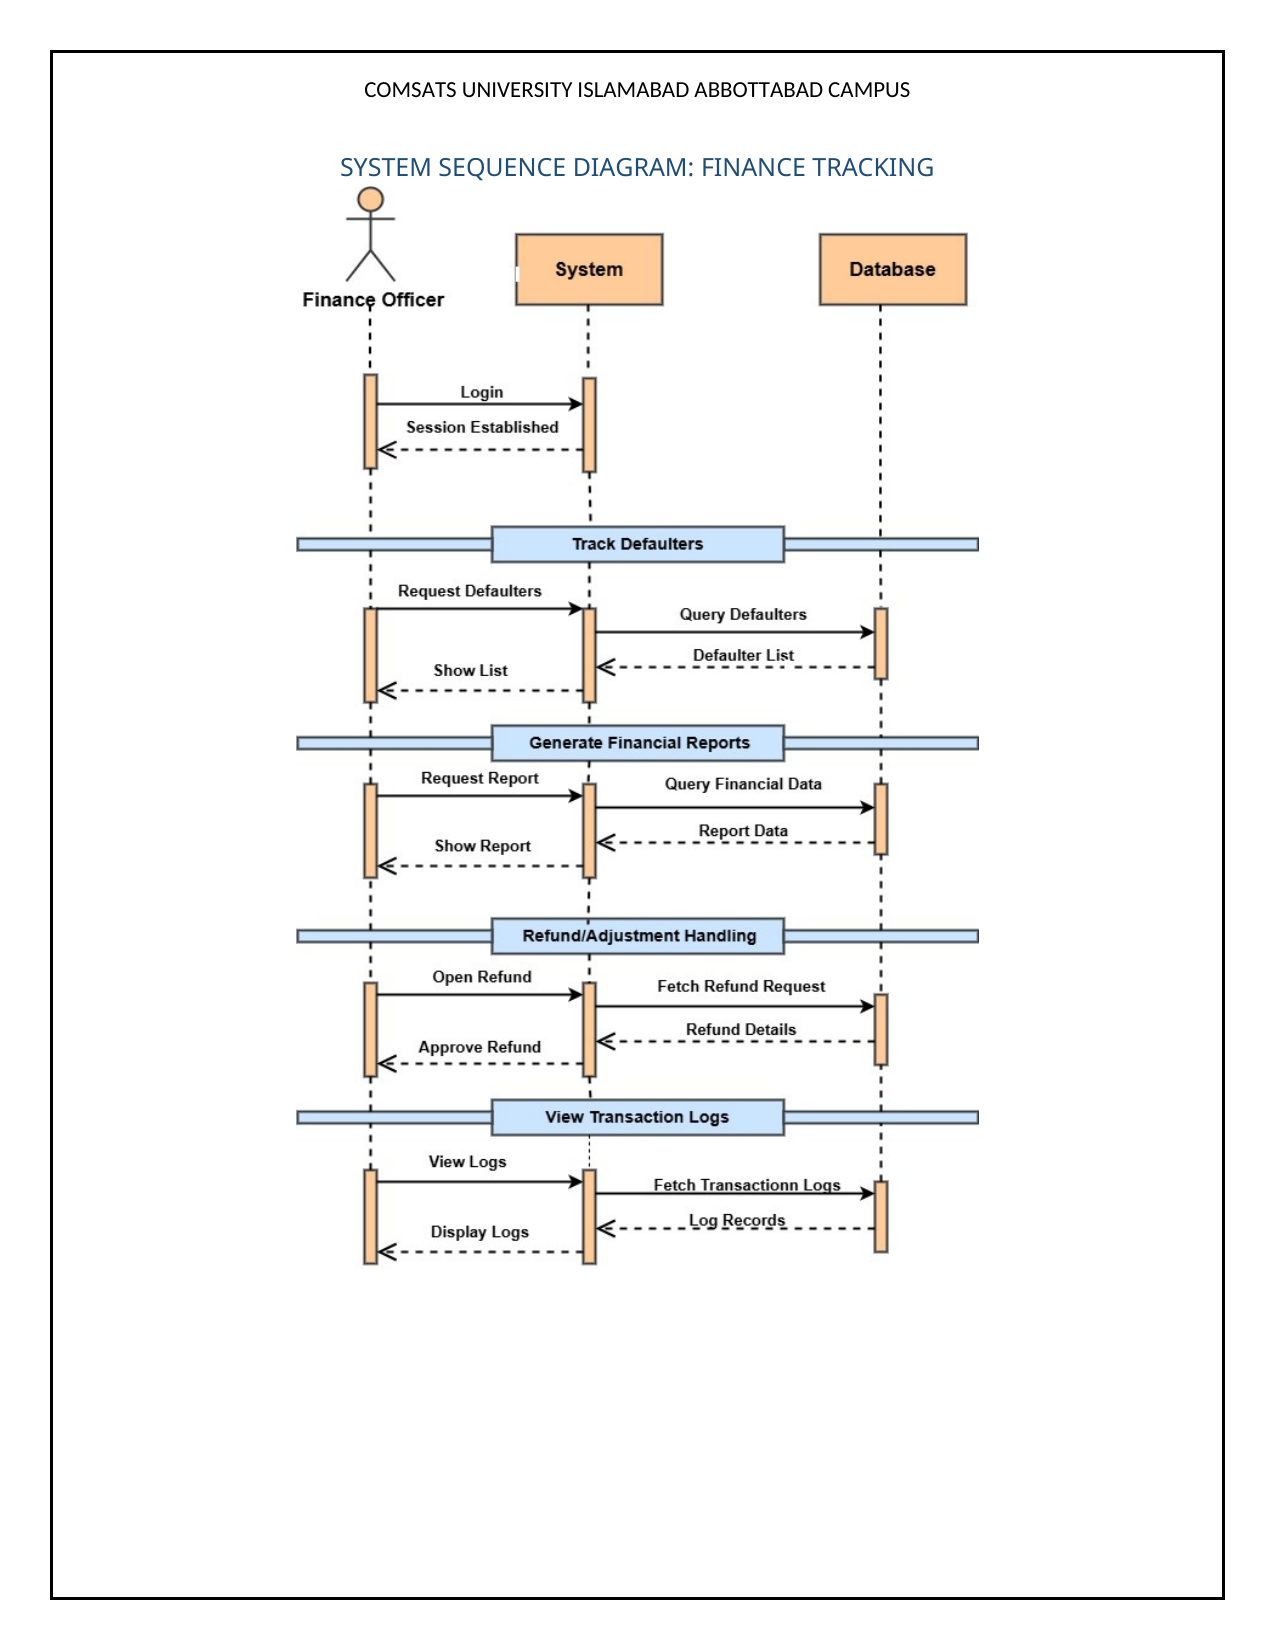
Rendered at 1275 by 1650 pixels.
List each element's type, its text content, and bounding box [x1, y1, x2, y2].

subtitle SYSTEM SEQUENCE DIAGRAM: FINANCE TRACKING [150, 150, 1125, 184]
picture [296, 186, 979, 1269]
